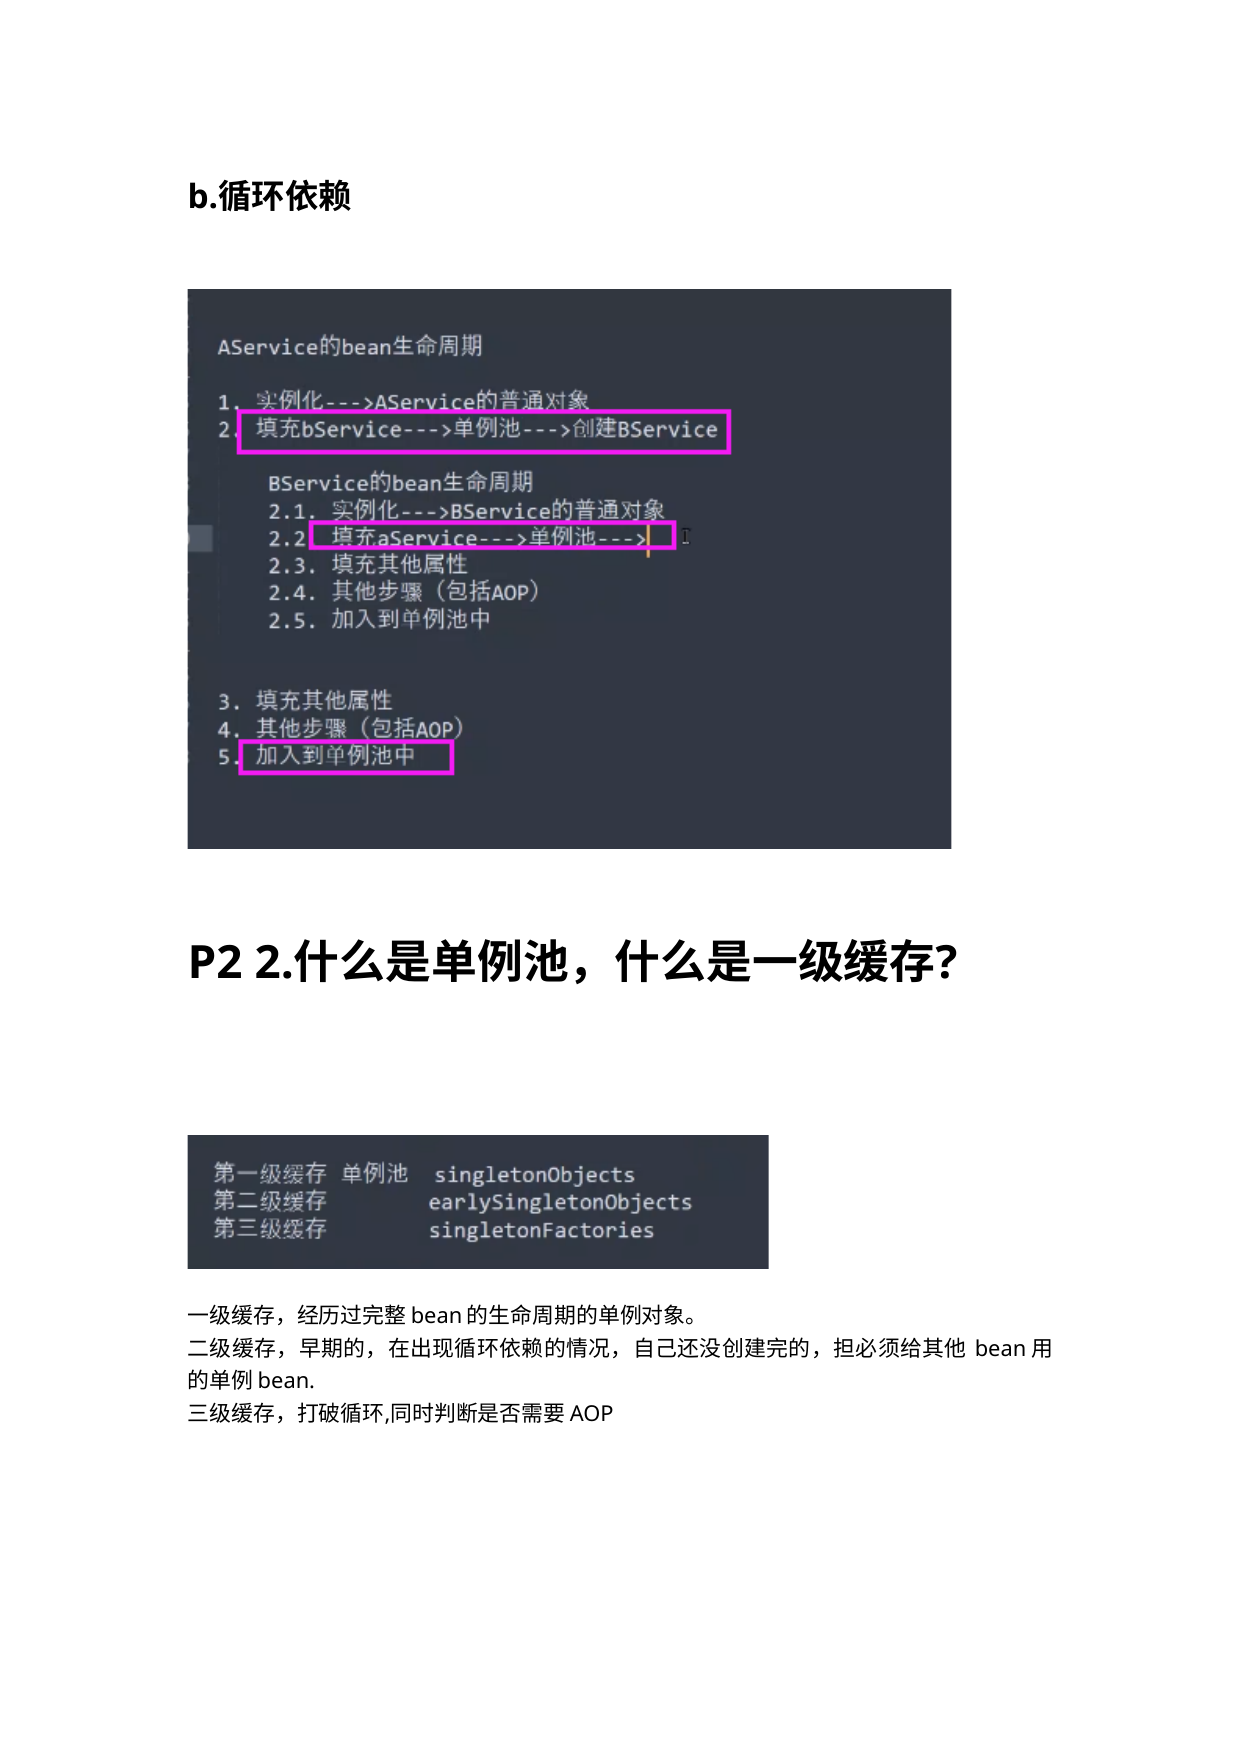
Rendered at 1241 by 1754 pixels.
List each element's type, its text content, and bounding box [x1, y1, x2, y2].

text 二级缓存，早期的，在出现循环依赖的情况，自己还没创建完的，担必须给其他bean用的单例bean. [187, 1330, 1053, 1395]
text 三级缓存，打破循环,同时判断是否需要AOP [187, 1395, 1053, 1428]
picture [187, 289, 952, 849]
subtitle b.循环依赖 [187, 162, 1053, 227]
picture [187, 1135, 769, 1269]
text 一级缓存，经历过完整bean的生命周期的单例对象。 [187, 1298, 1053, 1330]
subtitle P2 2.什么是单例池，什么是一级缓存? [187, 910, 1053, 1007]
